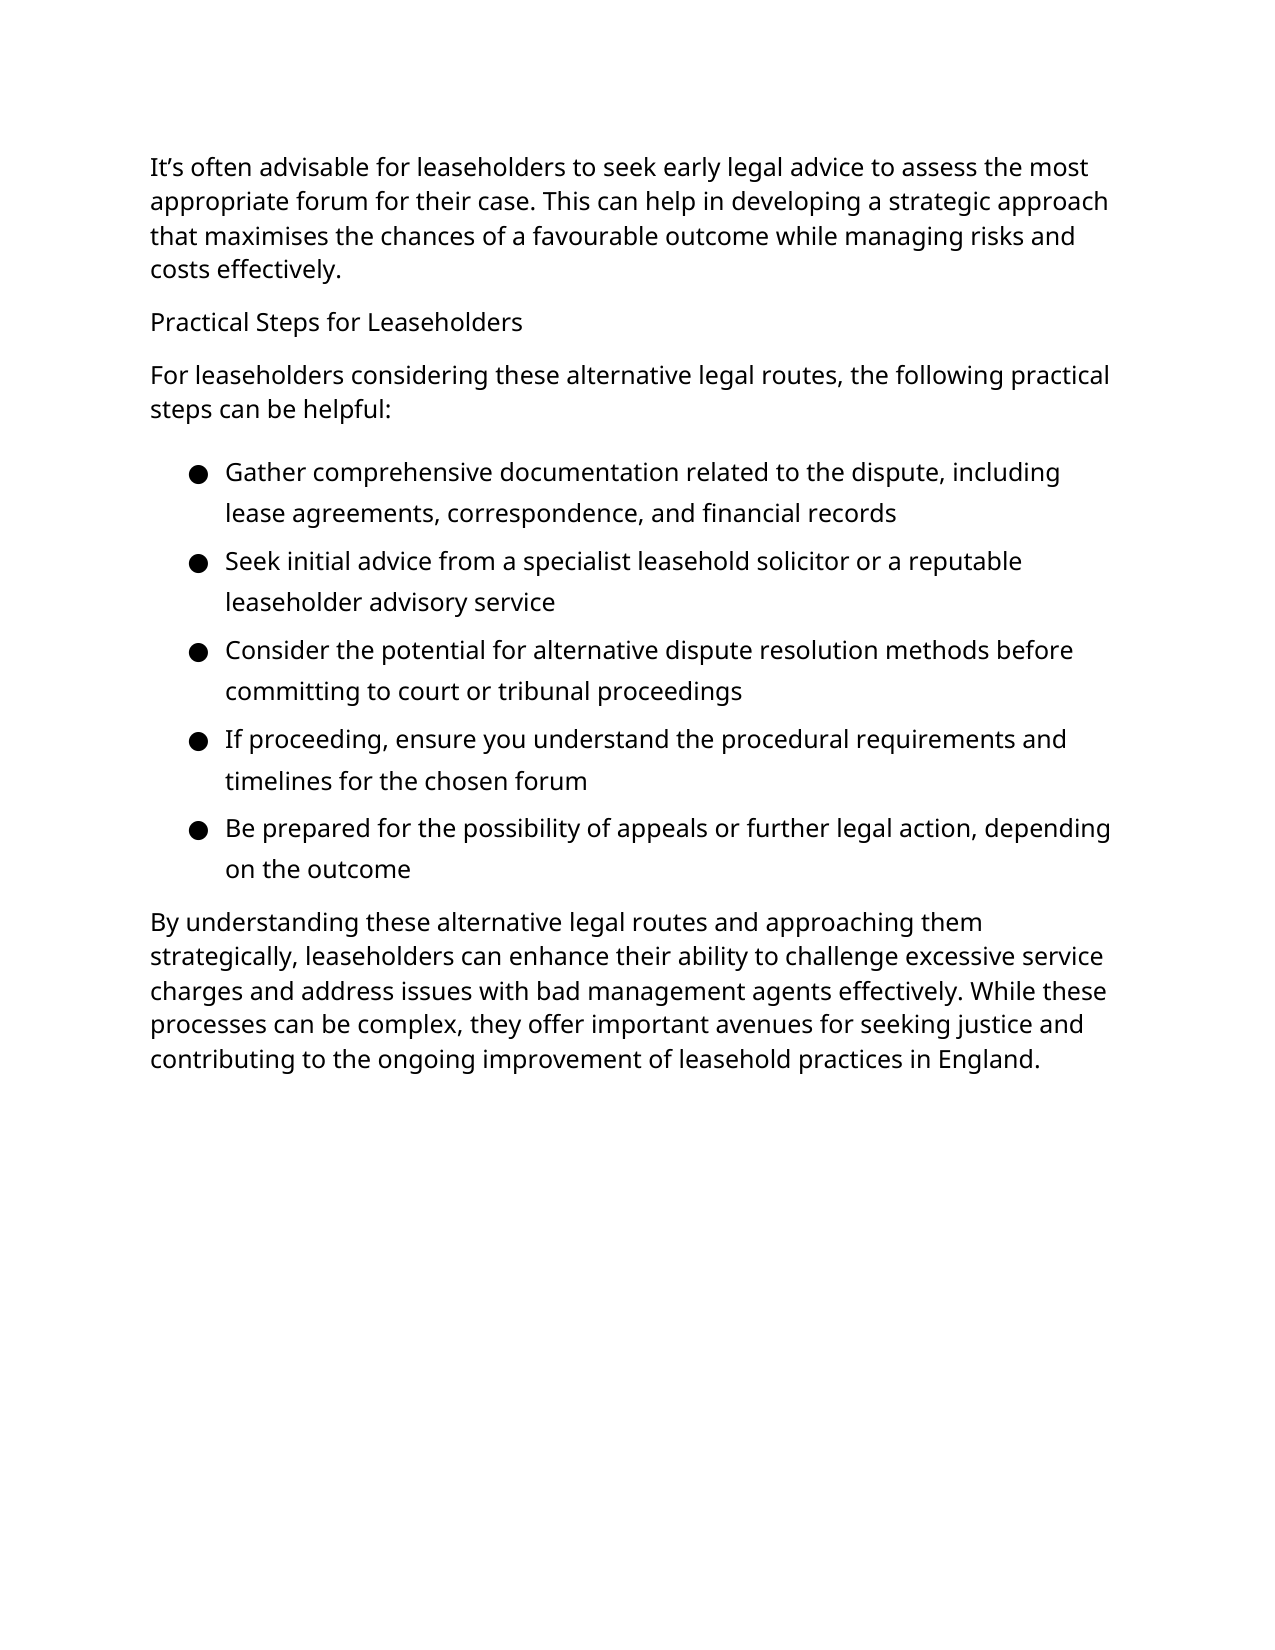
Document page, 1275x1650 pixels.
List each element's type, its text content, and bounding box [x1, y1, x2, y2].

list Consider the potential for alternative dispute resolution methods before committing to court or tribunal proceedings [187, 623, 1125, 708]
list If proceeding, ensure you understand the procedural requirements and timelines for the chosen forum [187, 712, 1125, 797]
list Gather comprehensive documentation related to the dispute, including lease agreements, correspondence, and financial records [187, 445, 1125, 530]
text It’s often advisable for leaseholders to seek early legal advice to assess the most appropriate forum for their case. This can help in developing a strategic approach that maximises the chances of a favourable outcome while managing risks and costs effectively. [150, 150, 1125, 286]
list Be prepared for the possibility of appeals or further legal action, depending on the outcome [187, 801, 1125, 886]
text For leaseholders considering these alternative legal routes, the following practical steps can be helpful: [150, 358, 1125, 426]
list Seek initial advice from a specialist leasehold solicitor or a reputable leaseholder advisory service [187, 534, 1125, 619]
text By understanding these alternative legal routes and approaching them strategically, leaseholders can enhance their ability to challenge excessive service charges and address issues with bad management agents effectively. While these processes can be complex, they offer important avenues for seeking justice and contributing to the ongoing improvement of leasehold practices in England. [150, 905, 1125, 1075]
text Practical Steps for Leaseholders [150, 305, 1125, 339]
